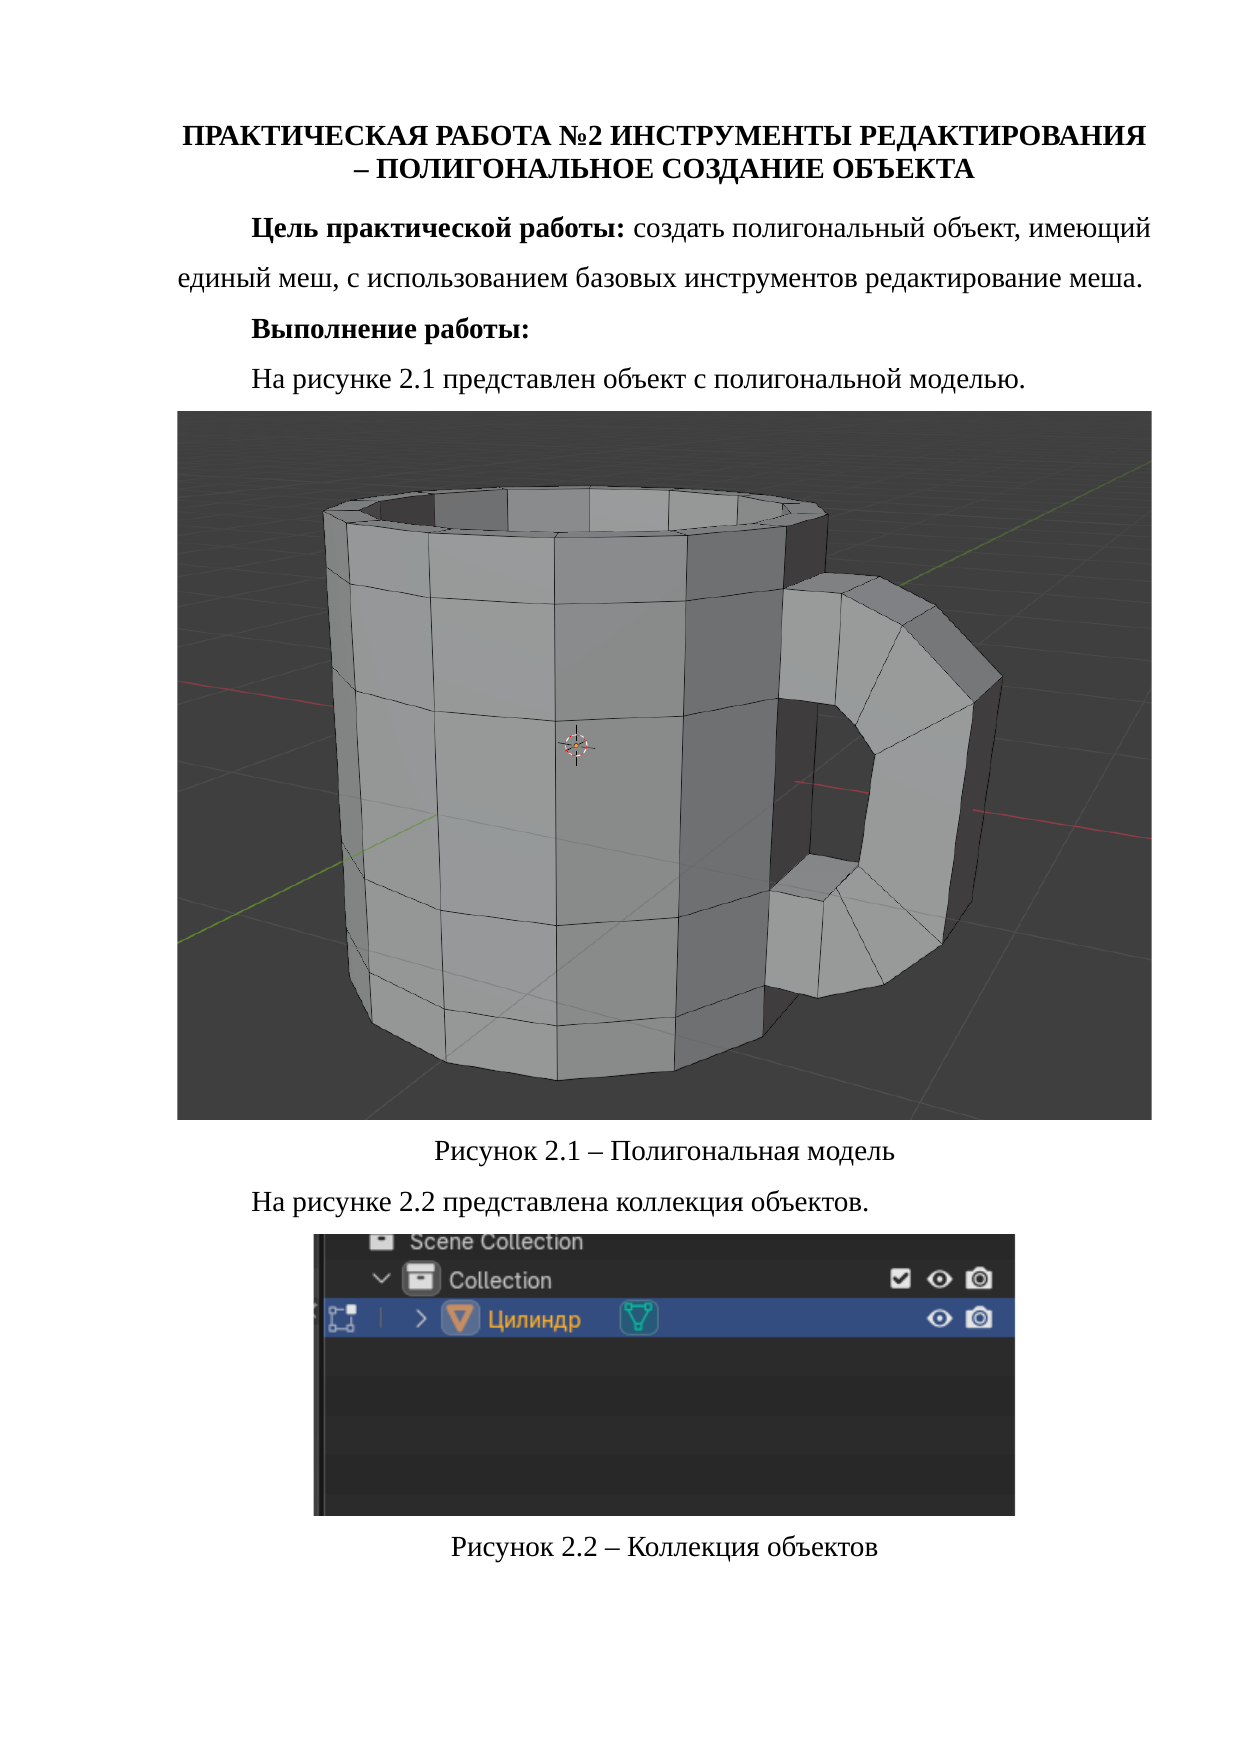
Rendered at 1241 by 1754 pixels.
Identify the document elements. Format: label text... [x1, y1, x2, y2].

picture [177, 411, 1152, 1120]
text Выполнение работы: [177, 311, 1152, 344]
text На рисунке 2.1 представлен объект с полигональной моделью. [177, 361, 1152, 395]
text На рисунке 2.2 представлена коллекция объектов. [177, 1184, 1152, 1217]
text Цель практической работы: создать полигональный объект, имеющий единый меш, с использованием базовых инструментов редактирование меша. [177, 210, 1152, 294]
text Рисунок 2.1 – Полигональная модель [177, 1133, 1152, 1167]
text Рисунок 2.2 – Коллекция объектов [177, 1529, 1152, 1563]
picture [313, 1234, 1016, 1516]
subtitle ПРАКТИЧЕСКАЯ РАБОТА №2 ИНСТРУМЕНТЫ РЕДАКТИРОВАНИЯ – ПОЛИГОНАЛЬНОЕ СОЗДАНИЕ ОБЪЕКТА [177, 118, 1152, 185]
